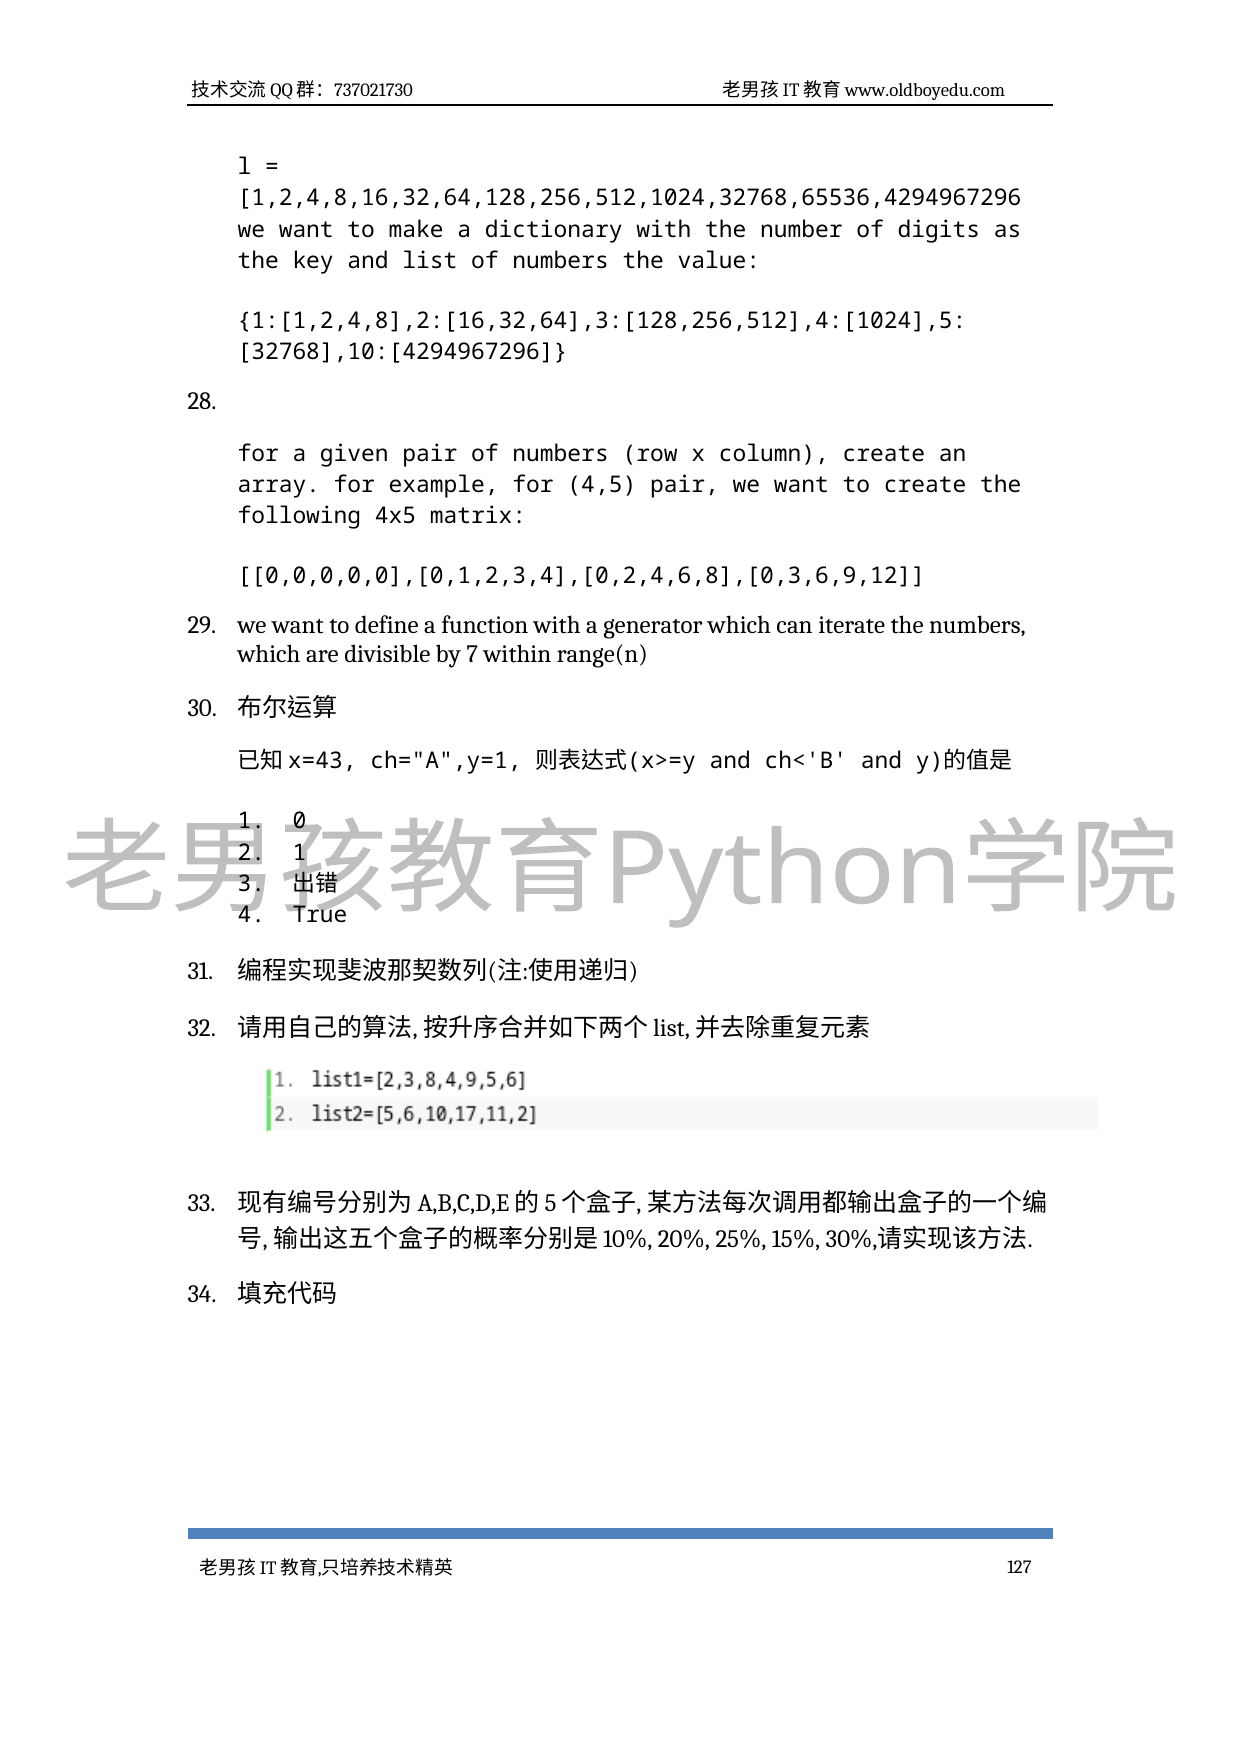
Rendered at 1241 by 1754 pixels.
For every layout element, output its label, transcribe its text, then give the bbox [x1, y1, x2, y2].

list 布尔运算 [187, 689, 1053, 724]
list for a given pair of numbers (row x column), create an array. for example, for (4,5) pair, we want to create the following 4x5 matrix: [[0,0,0,0,0],[0,1,2,3,4],[0,2,4,6,8],[0,3,6,9,12]] [187, 437, 1053, 590]
list 编程实现斐波那契数列(注:使用递归) [187, 950, 1053, 987]
list 填充代码 [187, 1276, 1053, 1309]
list we want to define a function with a generator which can iterate the numbers, which are divisible by 7 within range(n) [187, 611, 1053, 669]
list l = [1,2,4,8,16,32,64,128,256,512,1024,32768,65536,4294967296 we want to make a dictionary with the number of digits as the key and list of numbers the value: {1:[1,2,4,8],2:[16,32,64],3:[128,256,512],4:[1024],5:[32768],10:[4294967296]} [187, 150, 1053, 366]
list 现有编号分别为A,B,C,D,E的5个盒子, 某方法每次调用都输出盒子的一个编号, 输出这五个盒子的概率分别是10%, 20%, 25%, 15%, 30%,请实现该方法. [187, 1182, 1053, 1255]
list 已知x=43, ch="A",y=1, 则表达式(x>=y and ch<'B' and y)的值是 1. 0 2. 1 3. 出错 4. True [187, 744, 1053, 929]
list 请用自己的算法, 按升序合并如下两个list, 并去除重复元素 [187, 1007, 1053, 1044]
